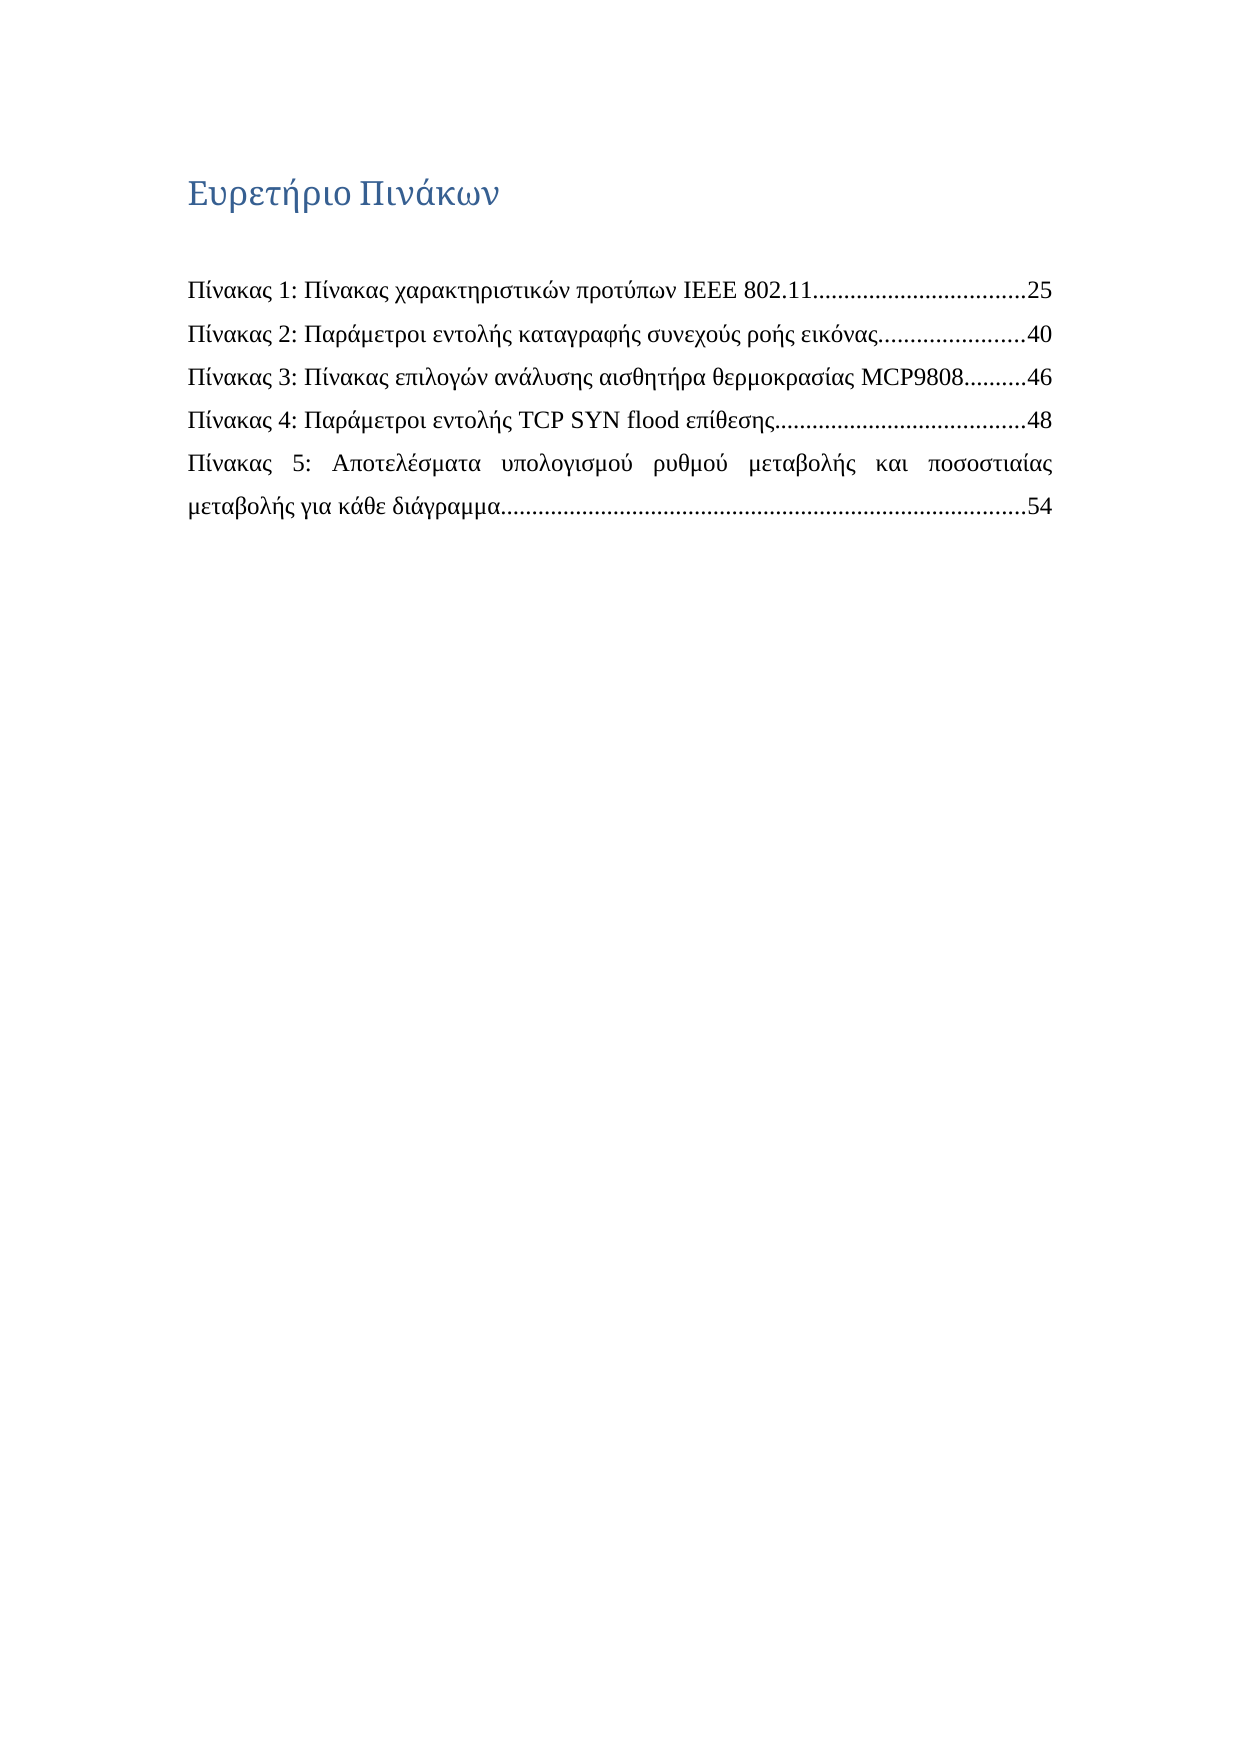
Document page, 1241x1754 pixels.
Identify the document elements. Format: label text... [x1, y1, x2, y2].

text Πίνακας 2: Παράμετροι εντολής καταγραφής συνεχούς ροής εικόνας. 40 [187, 319, 1053, 347]
text Πίνακας 4: Παράμετροι εντολής TCP SYN flood επίθεσης. 48 [187, 405, 1053, 434]
text Πίνακας 5: Αποτελέσματα υπολογισμού ρυθμού μεταβολής και ποσοστιαίας μεταβολής για κάθε διάγραμμα. 54 [187, 448, 1053, 520]
text Πίνακας 3: Πίνακας επιλογών ανάλυσης αισθητήρα θερμοκρασίας MCP9808 46 [187, 362, 1053, 391]
text Πίνακας 1: Πίνακας χαρακτηριστικών προτύπων IEEE 802.11 25 [187, 276, 1053, 304]
subtitle Ευρετήριο Πινάκων [187, 175, 1053, 213]
